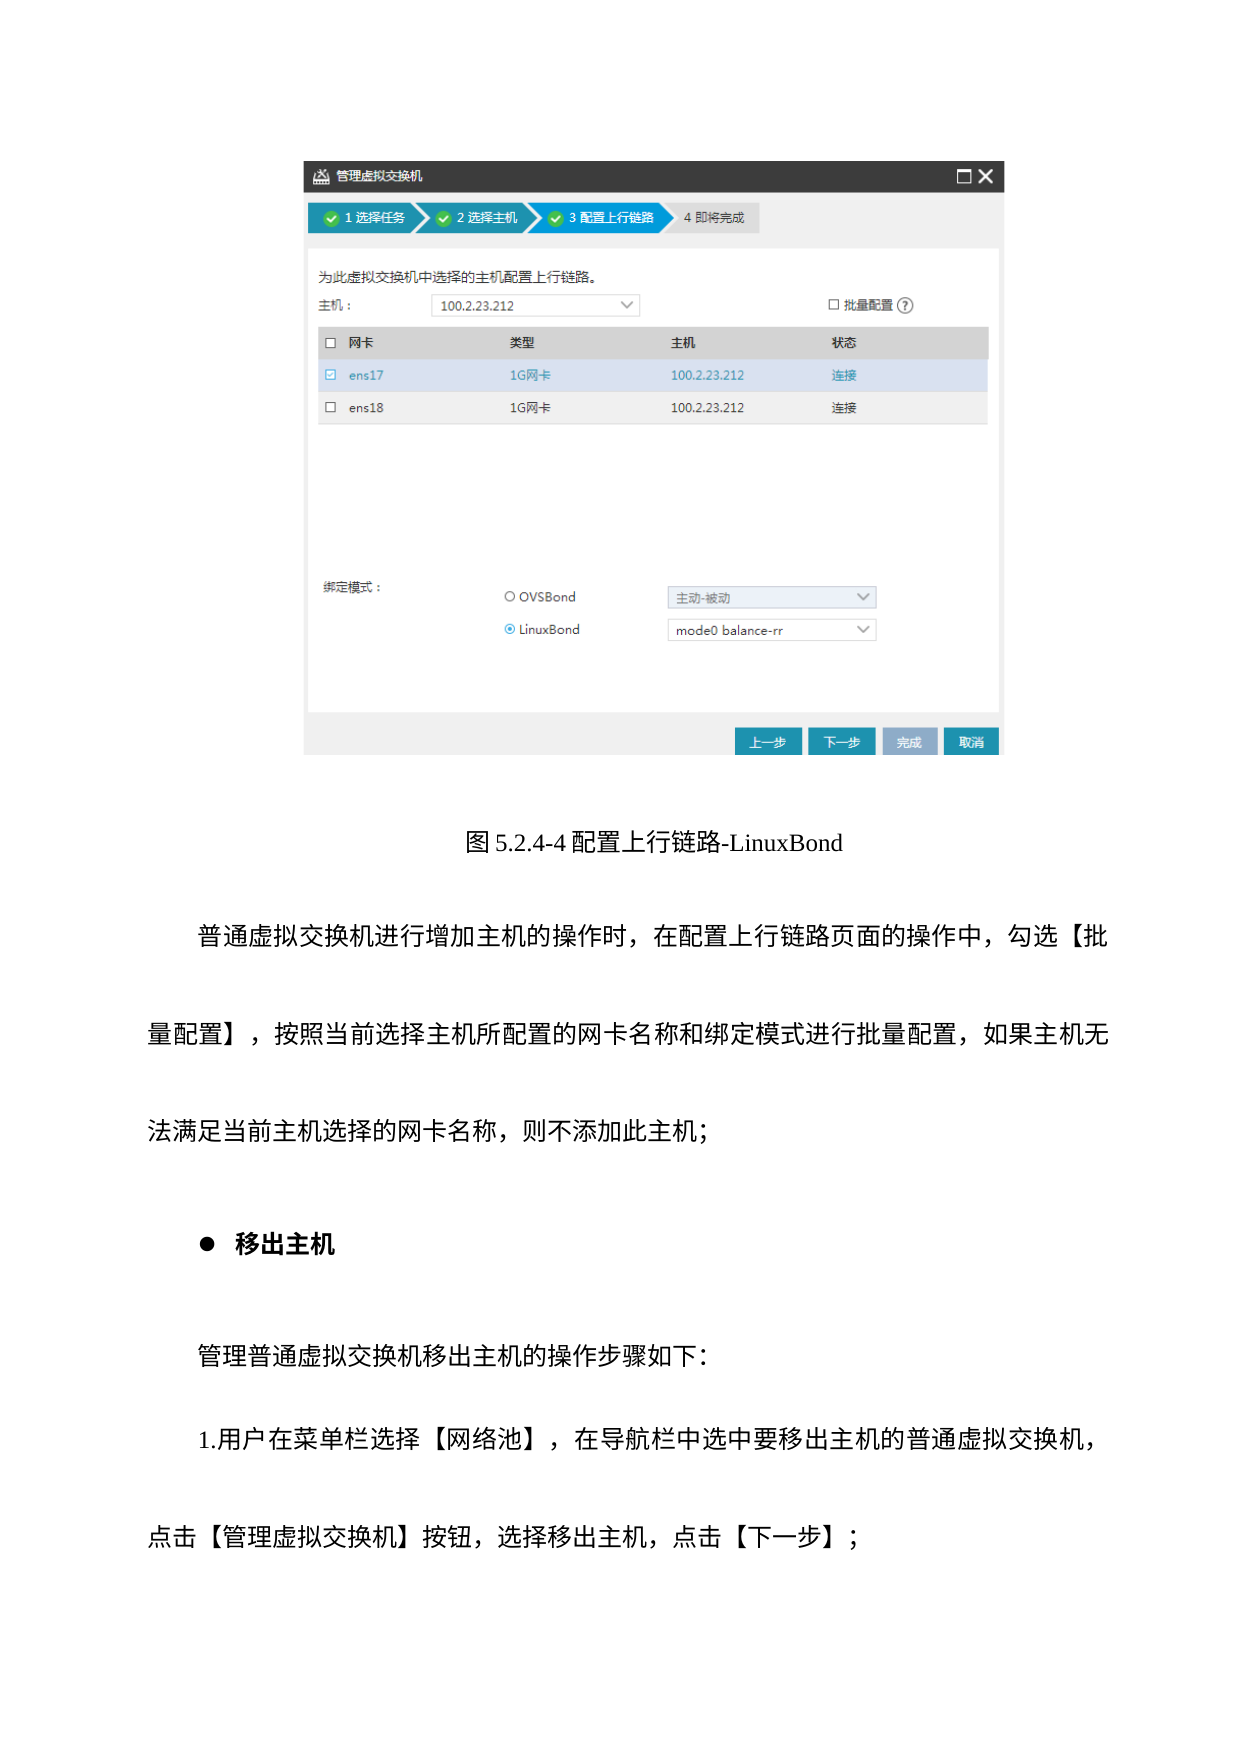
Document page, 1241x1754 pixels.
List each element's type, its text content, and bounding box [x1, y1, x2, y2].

text 普通虚拟交换机进行增加主机的操作时，在配置上行链路页面的操作中，勾选【批量配置】，按照当前选择主机所配置的网卡名称和绑定模式进行批量配置，如果主机无法满足当前主机选择的网卡名称，则不添加此主机； [148, 902, 1110, 1162]
text 1.用户在菜单栏选择【网络池】，在导航栏中选中要移出主机的普通虚拟交换机，点击【管理虚拟交换机】按钮，选择移出主机，点击【下一步】； [148, 1405, 1110, 1568]
picture [303, 161, 1005, 755]
list 移出主机 [148, 1210, 1110, 1275]
text 图5.2.4-4配置上行链路-LinuxBond [148, 808, 1110, 873]
text 管理普通虚拟交换机移出主机的操作步骤如下： [148, 1322, 1110, 1387]
